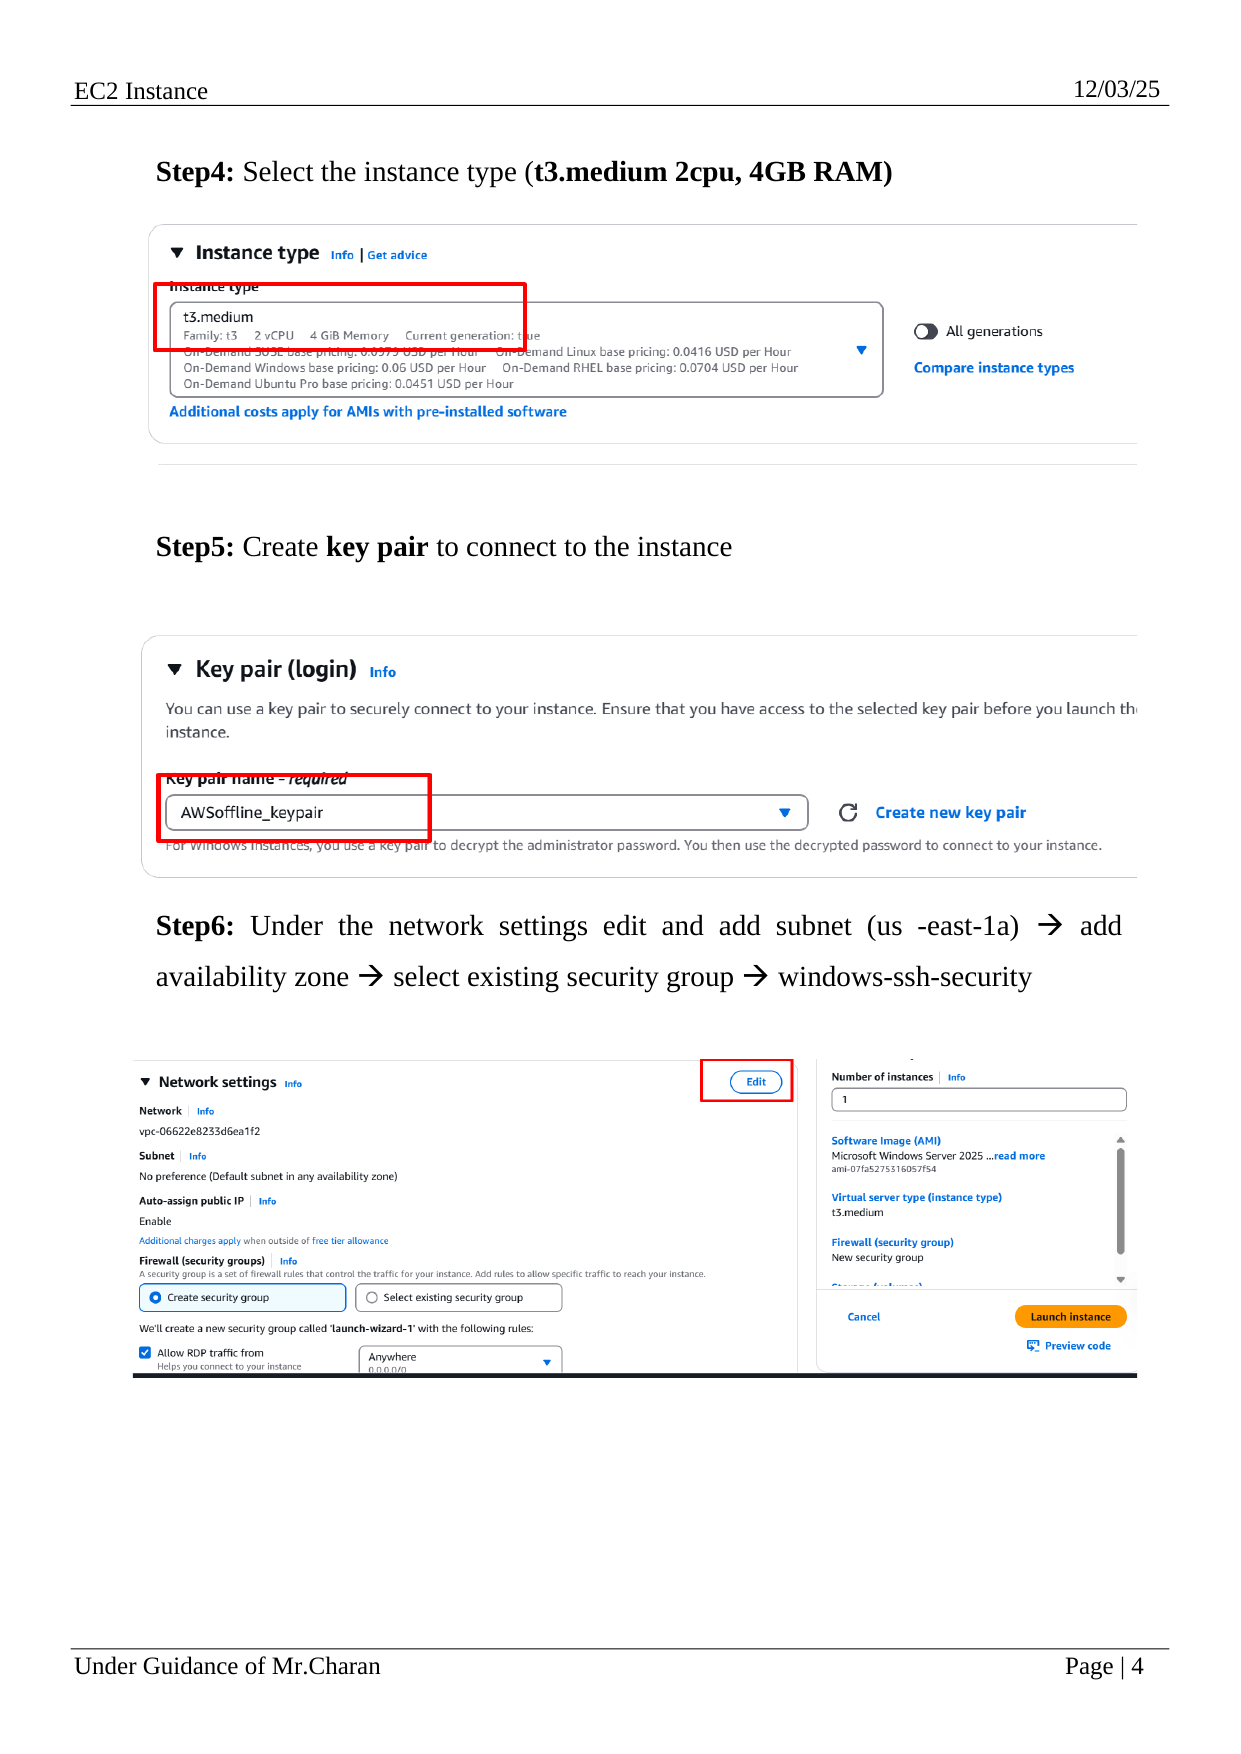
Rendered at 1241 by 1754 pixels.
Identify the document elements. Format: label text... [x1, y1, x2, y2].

picture [132, 1059, 1138, 1378]
picture [132, 630, 1138, 894]
picture [132, 204, 1138, 465]
text Step6: Under the network settings edit and add subnet (us -east-1a) add availability zone select existing security group windows-ssh-security [156, 908, 1122, 992]
text Step5: Create key pair to connect to the instance [156, 529, 1122, 563]
text Step4: Select the instance type (t3.medium 2cpu, 4GB RAM) [156, 154, 1122, 188]
